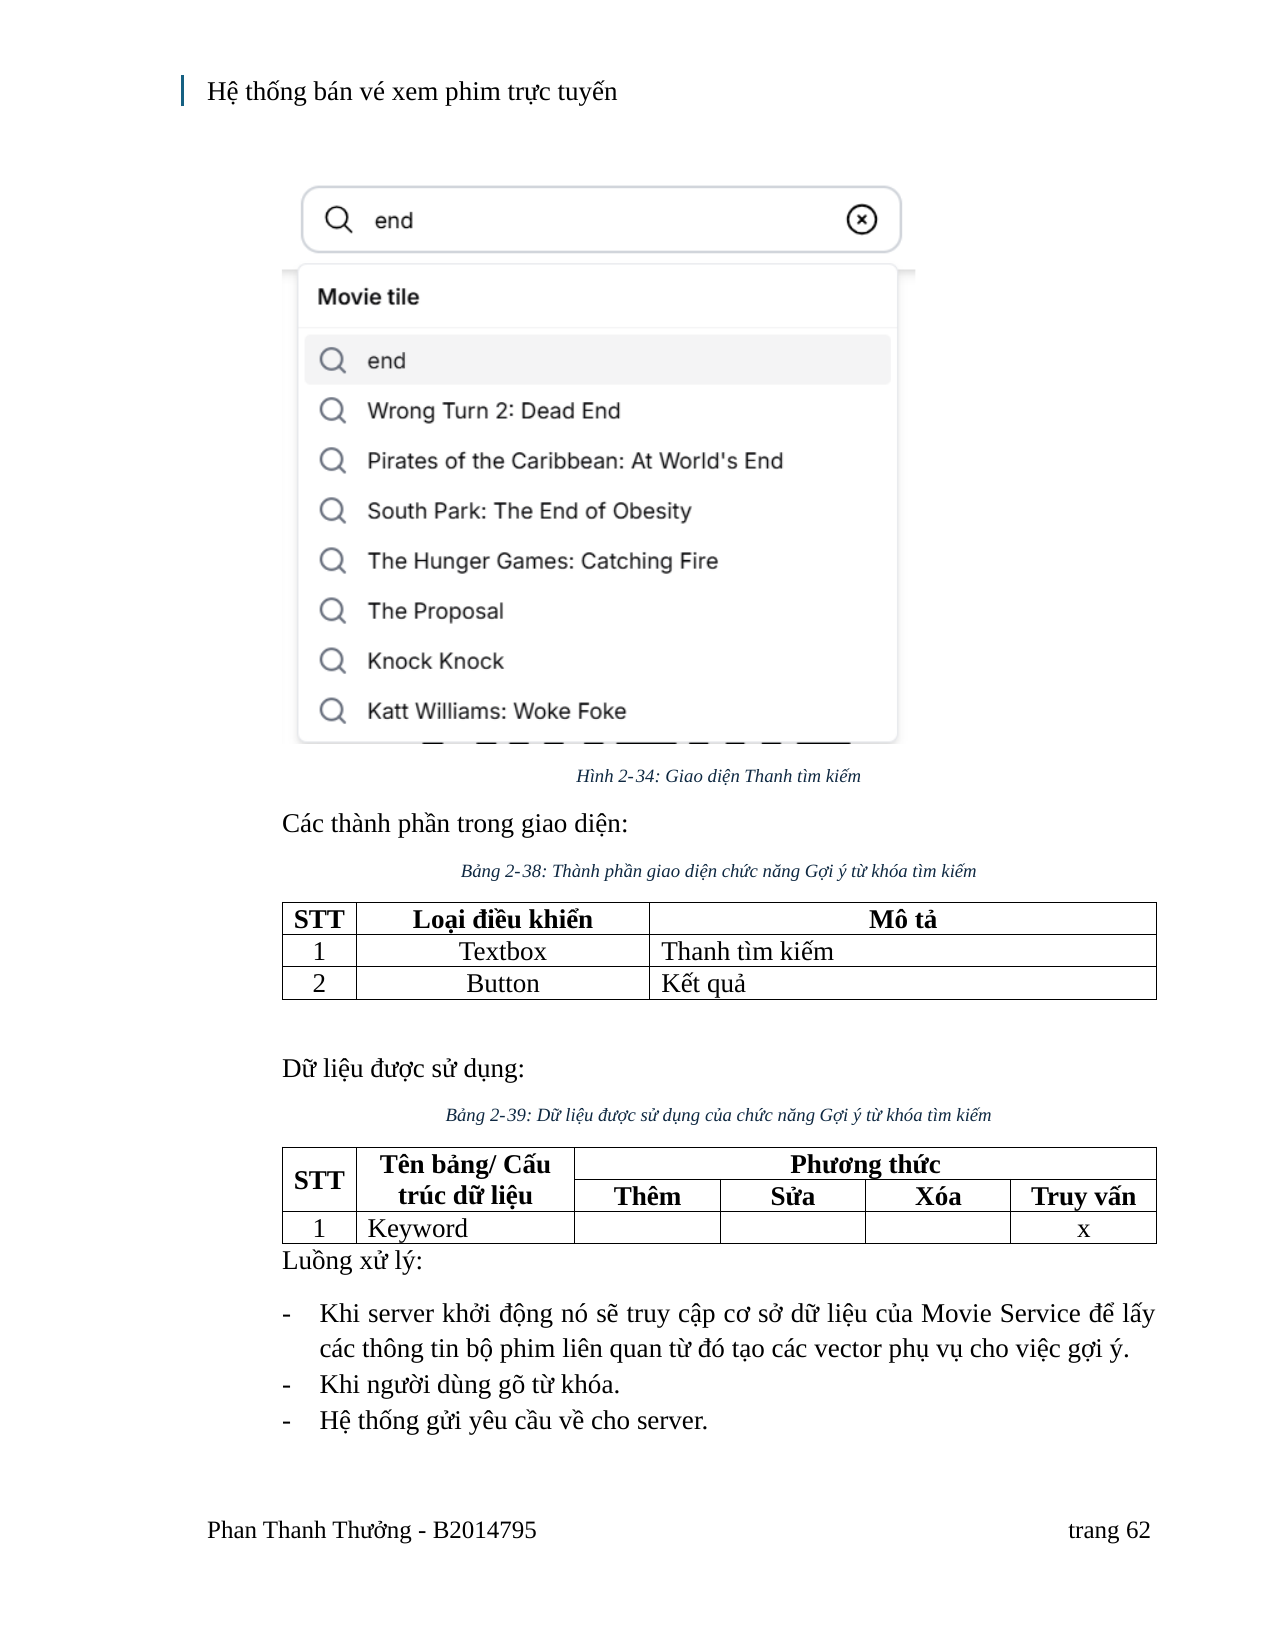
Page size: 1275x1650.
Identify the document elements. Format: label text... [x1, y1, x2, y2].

text Các thành phần trong giao diện: [207, 807, 1157, 838]
table_cell x [1011, 1212, 1156, 1243]
table_cell Kết quả [650, 967, 1156, 998]
table_cell Button [357, 967, 649, 998]
list Khi người dùng gõ từ khóa. [282, 1368, 1157, 1399]
table_cell Xóa [866, 1180, 1010, 1211]
table_cell [866, 1212, 1010, 1243]
table_cell [721, 1212, 865, 1243]
table_header Tên bảng/ Cấu trúc dữ liệu [357, 1148, 574, 1211]
table_cell Thanh tìm kiếm [650, 935, 1156, 966]
text Luồng xử lý: [207, 1244, 1157, 1275]
table_cell Truy vấn [1011, 1180, 1156, 1211]
list Hệ thống gửi yêu cầu về cho server. [282, 1404, 1157, 1435]
table_header STT [283, 1148, 356, 1211]
table_cell Sửa [721, 1180, 865, 1211]
table_cell [575, 1212, 720, 1243]
table_cell 2 [283, 967, 356, 998]
table_cell Keyword [357, 1212, 574, 1243]
table_cell Textbox [357, 935, 649, 966]
table_header Mô tả [650, 903, 1156, 934]
table_header STT [283, 903, 356, 934]
list Khi server khởi động nó sẽ truy cập cơ sở dữ liệu của Movie Service để lấy các thông tin bộ phim liên quan từ đó tạo các vector phụ vụ cho việc gợi ý. [282, 1297, 1157, 1363]
table_header Loại điều khiển [357, 903, 649, 934]
table_header Phương thức [575, 1148, 1156, 1179]
picture [281, 177, 916, 744]
table_cell Thêm [575, 1180, 720, 1211]
table_cell 1 [283, 1212, 356, 1243]
text Dữ liệu được sử dụng: [207, 1052, 1157, 1083]
table_cell 1 [283, 935, 356, 966]
